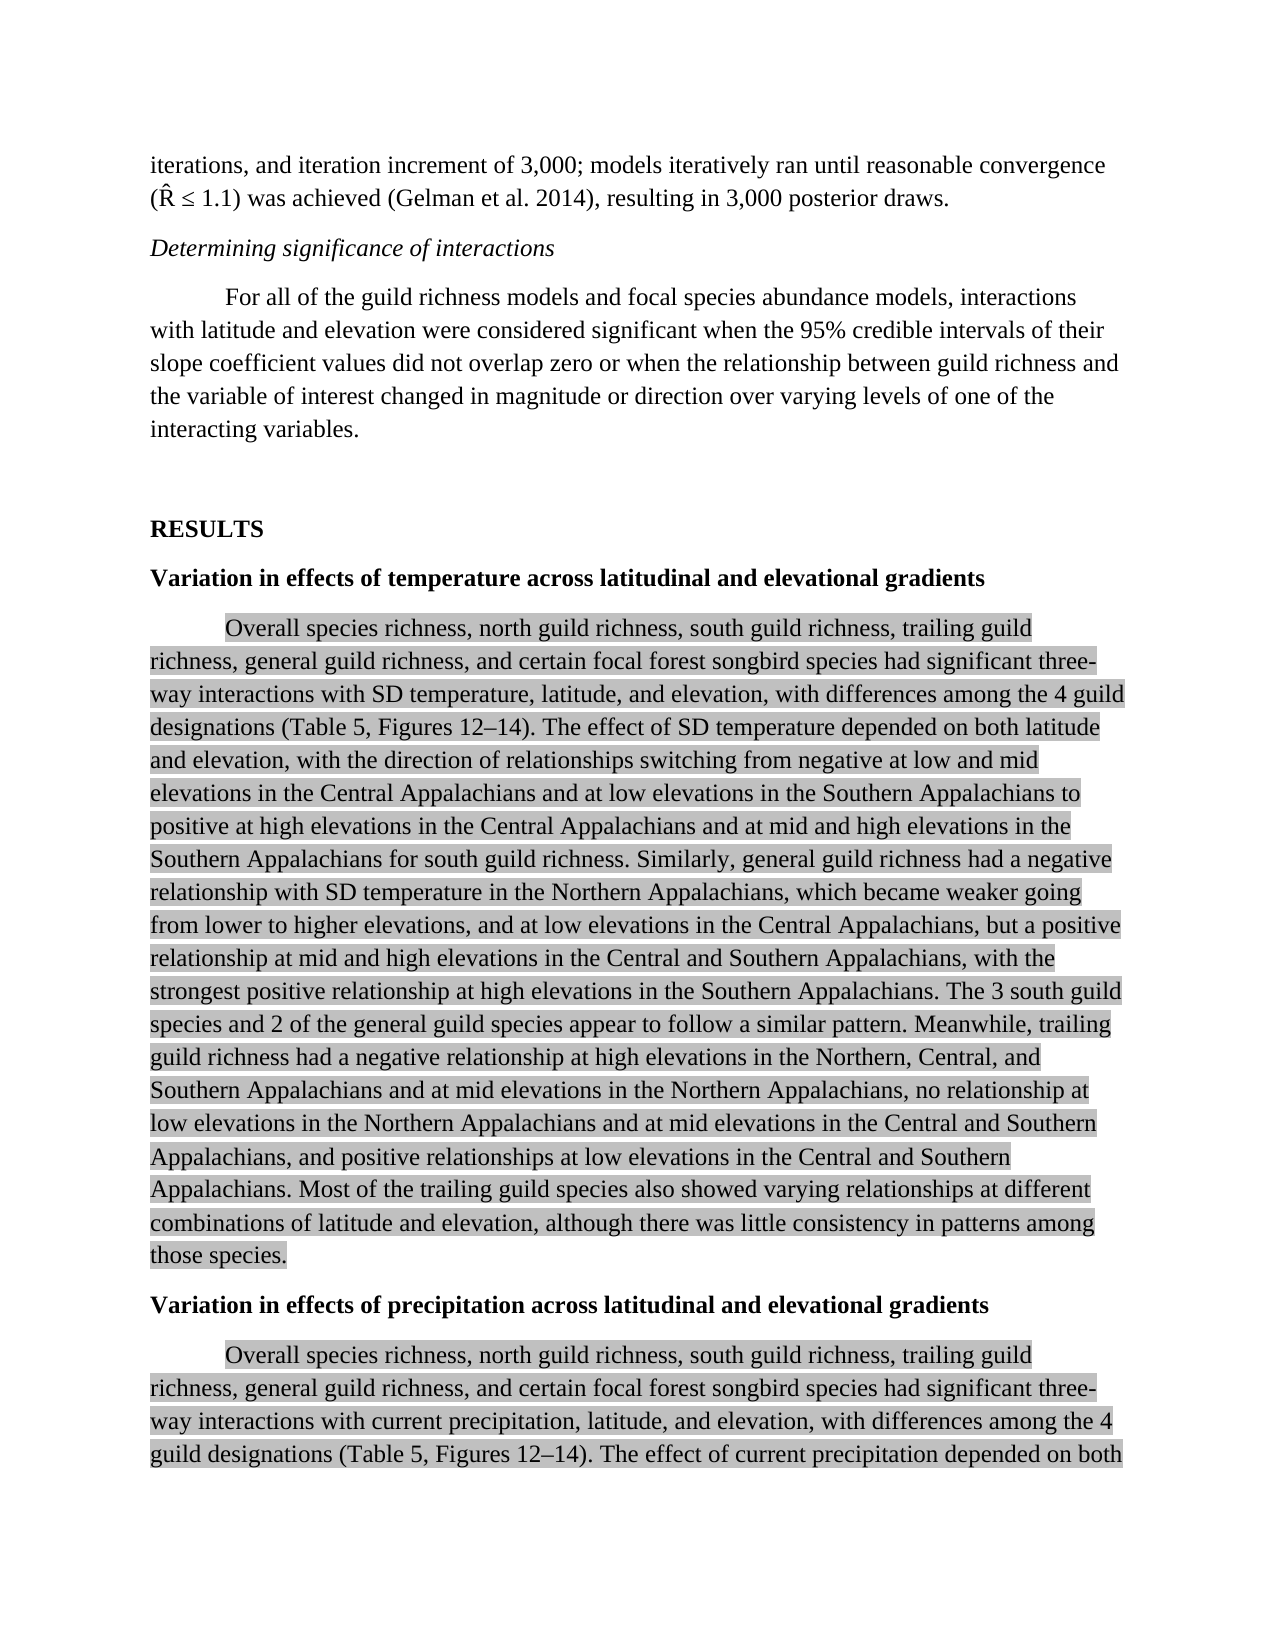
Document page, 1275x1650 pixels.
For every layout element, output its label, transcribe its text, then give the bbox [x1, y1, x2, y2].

text For all of the guild richness models and focal species abundance models, interactions with latitude and elevation were considered significant when the 95% credible intervals of their slope coefficient values did not overlap zero or when the relationship between guild richness and the variable of interest changed in magnitude or direction over varying levels of one of the interacting variables. [150, 282, 1125, 443]
text Variation in effects of precipitation across latitudinal and elevational gradients [150, 1290, 1125, 1319]
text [150, 1340, 1125, 1468]
text Variation in effects of temperature across latitudinal and elevational gradients [150, 563, 1125, 592]
text Overall species richness, north guild richness, south guild richness, trailing guild richness, general guild richness, and certain focal forest songbird species had significant three-way interactions with SD temperature, latitude, and elevation, with differences among the 4 guild designations (Table 5, Figures 12–14). The effect of SD temperature depended on both latitude and elevation, with the direction of relationships switching from negative at low and mid elevations in the Central Appalachians and at low elevations in the Southern Appalachians to positive at high elevations in the Central Appalachians and at mid and high elevations in the Southern Appalachians for south guild richness. Similarly, general guild richness had a negative relationship with SD temperature in the Northern Appalachians, which became weaker going from lower to higher elevations, and at low elevations in the Central Appalachians, but a positive relationship at mid and high elevations in the Central and Southern Appalachians, with the strongest positive relationship at high elevations in the Southern Appalachians. The 3 south guild species and 2 of the general guild species appear to follow a similar pattern. Meanwhile, trailing guild richness had a negative relationship at high elevations in the Northern, Central, and Southern Appalachians and at mid elevations in the Northern Appalachians, no relationship at low elevations in the Northern Appalachians and at mid elevations in the Central and Southern Appalachians, and positive relationships at low elevations in the Central and Southern Appalachians. Most of the trailing guild species also showed varying relationships at different combinations of latitude and elevation, although there was little consistency in patterns among those species. [150, 708, 1125, 1269]
text RESULTS [150, 514, 1125, 543]
text Determining significance of interactions [150, 233, 1125, 261]
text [150, 150, 1125, 212]
